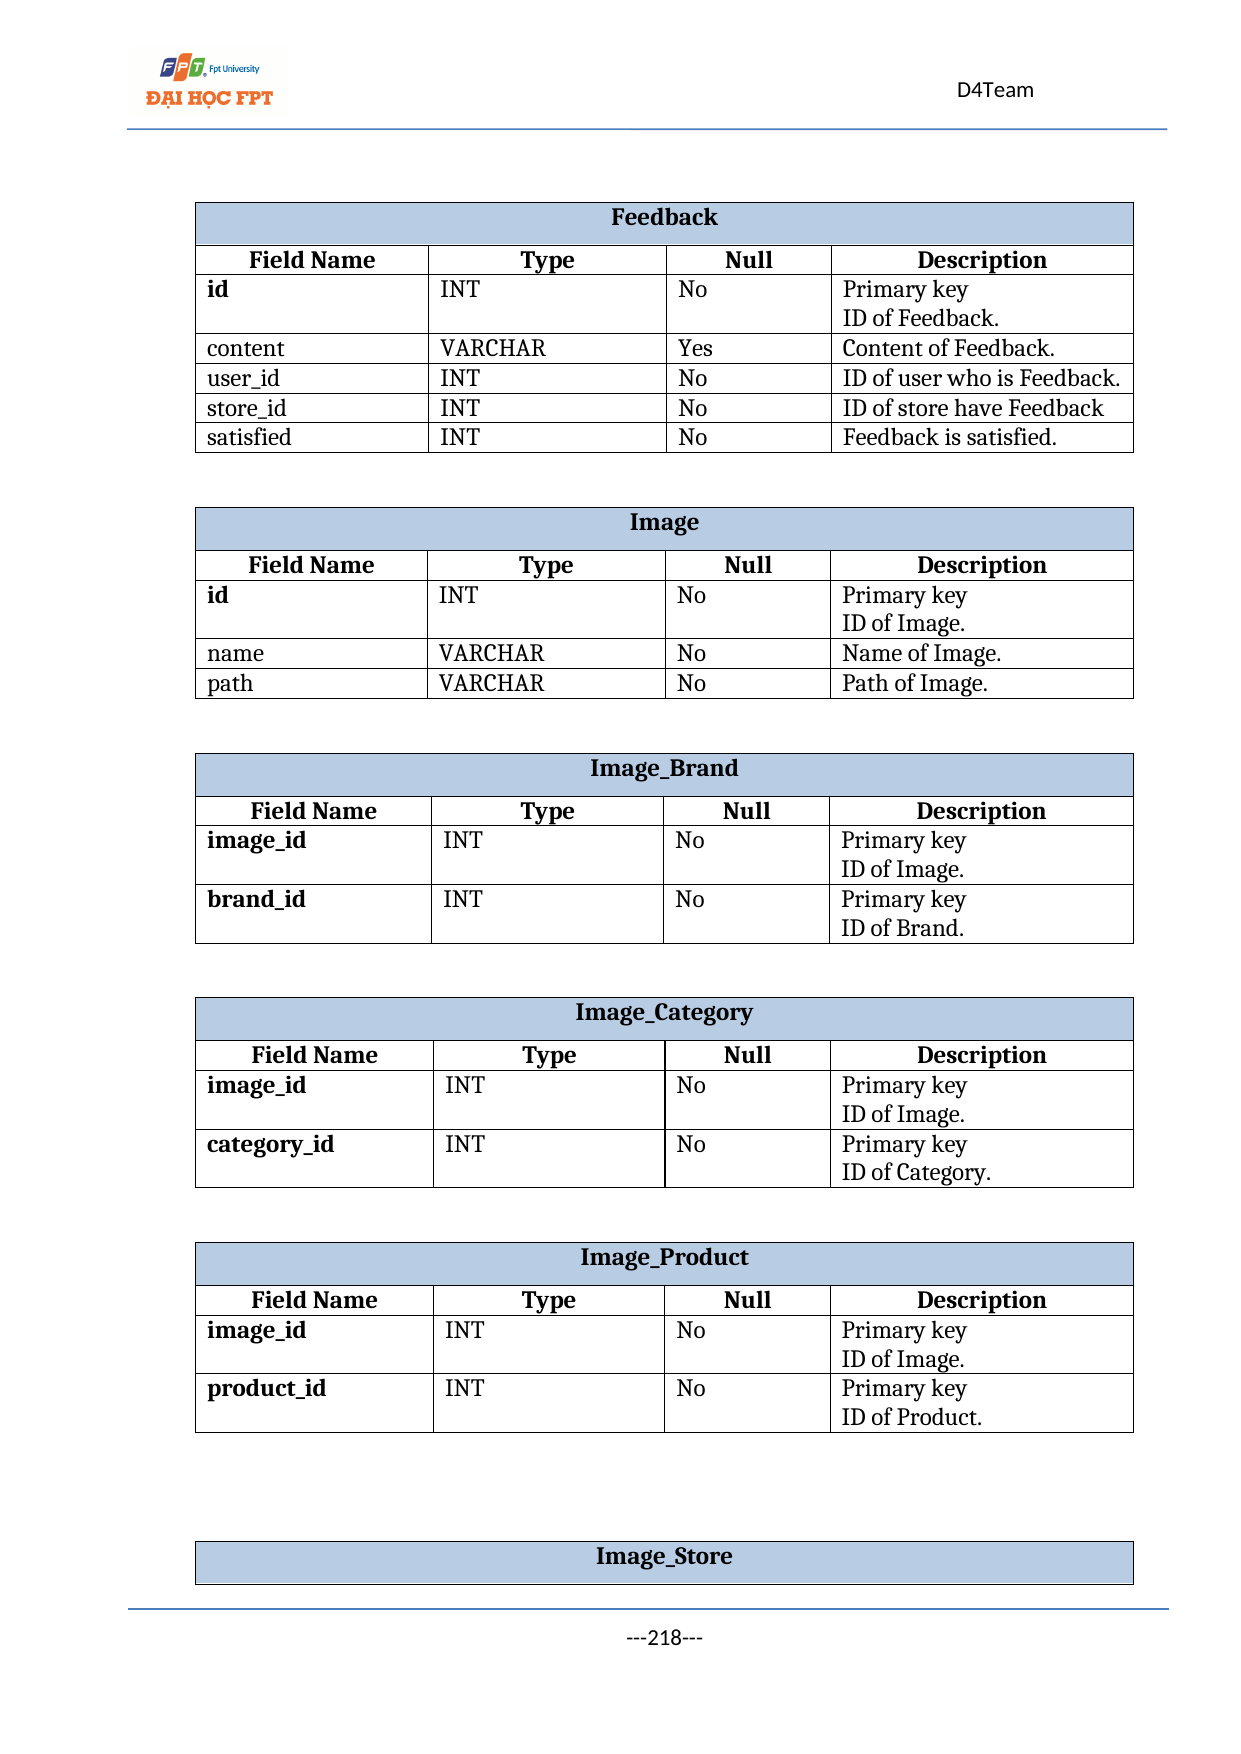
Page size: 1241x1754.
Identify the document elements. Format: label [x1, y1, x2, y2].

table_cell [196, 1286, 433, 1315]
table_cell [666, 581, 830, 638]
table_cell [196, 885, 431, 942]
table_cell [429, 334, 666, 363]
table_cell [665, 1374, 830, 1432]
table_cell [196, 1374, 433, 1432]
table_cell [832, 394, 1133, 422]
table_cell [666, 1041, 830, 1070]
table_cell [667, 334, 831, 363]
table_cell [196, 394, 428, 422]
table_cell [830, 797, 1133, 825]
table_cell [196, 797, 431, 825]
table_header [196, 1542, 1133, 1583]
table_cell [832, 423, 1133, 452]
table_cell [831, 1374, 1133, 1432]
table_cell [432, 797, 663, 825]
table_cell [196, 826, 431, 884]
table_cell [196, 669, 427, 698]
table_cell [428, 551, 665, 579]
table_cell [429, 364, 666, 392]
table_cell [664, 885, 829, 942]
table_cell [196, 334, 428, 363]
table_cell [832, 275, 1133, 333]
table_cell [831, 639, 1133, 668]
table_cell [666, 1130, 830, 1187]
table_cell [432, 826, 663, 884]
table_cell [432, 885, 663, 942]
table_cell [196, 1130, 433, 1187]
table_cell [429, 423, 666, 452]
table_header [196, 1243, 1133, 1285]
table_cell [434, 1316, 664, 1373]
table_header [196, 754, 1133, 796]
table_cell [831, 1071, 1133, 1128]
picture [129, 46, 290, 116]
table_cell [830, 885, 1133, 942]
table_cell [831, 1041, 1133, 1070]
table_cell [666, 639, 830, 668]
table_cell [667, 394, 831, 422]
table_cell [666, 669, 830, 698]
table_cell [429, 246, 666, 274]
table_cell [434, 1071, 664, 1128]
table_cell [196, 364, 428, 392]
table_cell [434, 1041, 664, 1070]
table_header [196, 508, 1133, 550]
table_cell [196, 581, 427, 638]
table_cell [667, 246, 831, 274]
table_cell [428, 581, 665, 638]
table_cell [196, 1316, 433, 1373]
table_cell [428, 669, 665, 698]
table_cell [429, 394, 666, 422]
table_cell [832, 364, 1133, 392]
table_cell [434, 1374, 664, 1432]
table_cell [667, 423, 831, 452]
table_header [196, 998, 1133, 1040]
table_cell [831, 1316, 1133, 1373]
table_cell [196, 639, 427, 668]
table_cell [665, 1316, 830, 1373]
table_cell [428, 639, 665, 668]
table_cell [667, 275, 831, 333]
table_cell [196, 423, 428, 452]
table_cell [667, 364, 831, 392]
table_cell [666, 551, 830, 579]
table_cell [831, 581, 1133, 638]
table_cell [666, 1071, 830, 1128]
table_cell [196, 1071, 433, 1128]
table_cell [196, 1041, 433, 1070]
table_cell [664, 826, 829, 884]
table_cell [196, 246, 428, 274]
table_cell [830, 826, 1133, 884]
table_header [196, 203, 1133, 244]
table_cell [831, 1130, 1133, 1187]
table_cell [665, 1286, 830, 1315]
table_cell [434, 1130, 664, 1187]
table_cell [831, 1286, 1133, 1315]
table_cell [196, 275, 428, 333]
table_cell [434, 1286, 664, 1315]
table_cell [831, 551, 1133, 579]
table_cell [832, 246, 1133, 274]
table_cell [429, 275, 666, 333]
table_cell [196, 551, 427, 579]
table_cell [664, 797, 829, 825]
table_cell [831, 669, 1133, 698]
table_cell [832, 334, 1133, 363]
